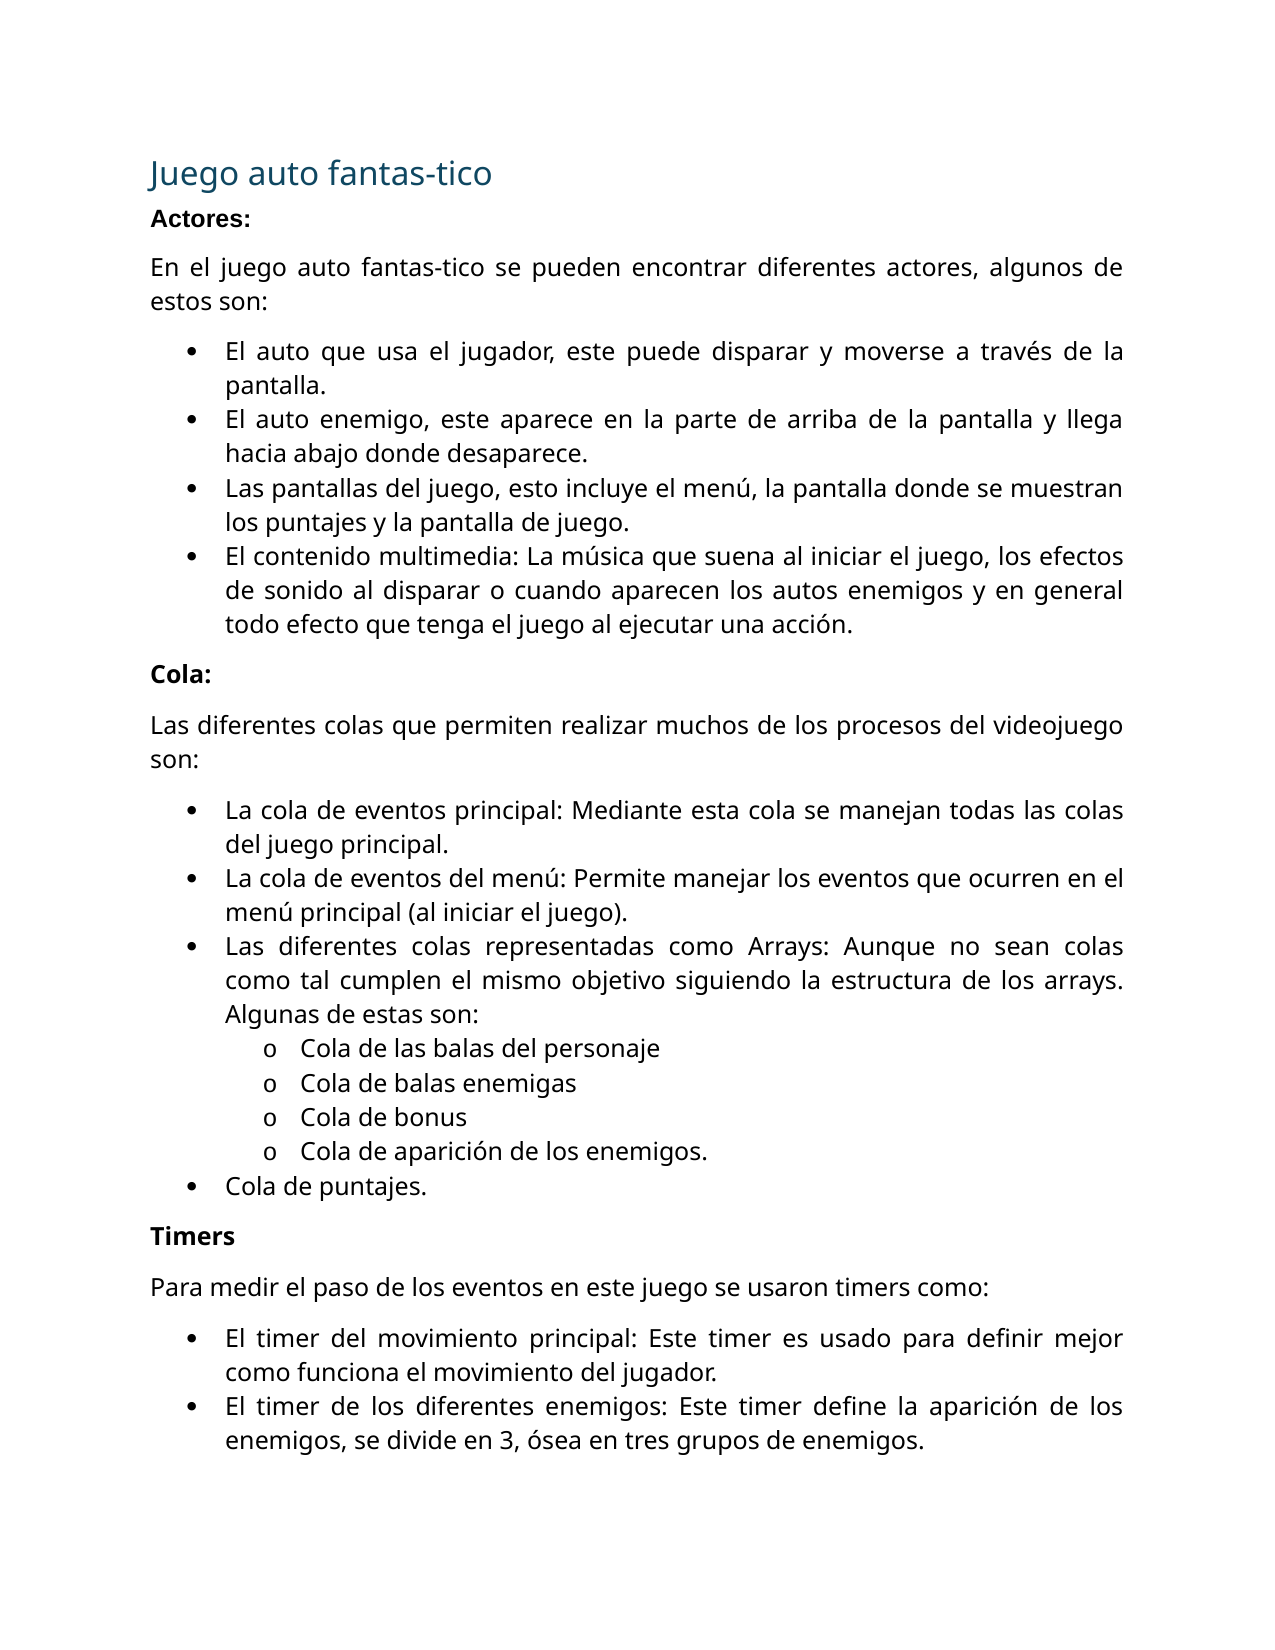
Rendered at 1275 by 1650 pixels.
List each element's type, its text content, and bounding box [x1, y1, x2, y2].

list La cola de eventos principal: Mediante esta cola se manejan todas las colas del juego principal. [187, 793, 1125, 861]
list Cola de puntajes. [187, 1168, 1125, 1202]
list Las diferentes colas representadas como Arrays: Aunque no sean colas como tal cumplen el mismo objetivo siguiendo la estructura de los arrays. Algunas de estas son: [187, 929, 1125, 1031]
text Cola: [150, 657, 1125, 691]
list Cola de aparición de los enemigos. [262, 1134, 1125, 1168]
text En el juego auto fantas-tico se pueden encontrar diferentes actores, algunos de estos son: [150, 249, 1125, 317]
list El auto enemigo, este aparece en la parte de arriba de la pantalla y llega hacia abajo donde desaparece. [187, 402, 1125, 470]
list La cola de eventos del menú: Permite manejar los eventos que ocurren en el menú principal (al iniciar el juego). [187, 861, 1125, 929]
text Timers [150, 1219, 1125, 1253]
list Cola de balas enemigas [262, 1065, 1125, 1100]
text Actores: [150, 204, 1125, 232]
list Cola de las balas del personaje [262, 1031, 1125, 1065]
subtitle Juego auto fantas-tico [150, 150, 1125, 195]
list El timer de los diferentes enemigos: Este timer define la aparición de los enemigos, se divide en 3, ósea en tres grupos de enemigos. [187, 1388, 1125, 1457]
list Cola de bonus [262, 1100, 1125, 1134]
text Para medir el paso de los eventos en este juego se usaron timers como: [150, 1270, 1125, 1304]
list El contenido multimedia: La música que suena al iniciar el juego, los efectos de sonido al disparar o cuando aparecen los autos enemigos y en general todo efecto que tenga el juego al ejecutar una acción. [187, 538, 1125, 641]
list Las pantallas del juego, esto incluye el menú, la pantalla donde se muestran los puntajes y la pantalla de juego. [187, 470, 1125, 538]
list El auto que usa el jugador, este puede disparar y moverse a través de la pantalla. [187, 334, 1125, 402]
list El timer del movimiento principal: Este timer es usado para definir mejor como funciona el movimiento del jugador. [187, 1320, 1125, 1388]
text Las diferentes colas que permiten realizar muchos de los procesos del videojuego son: [150, 708, 1125, 776]
